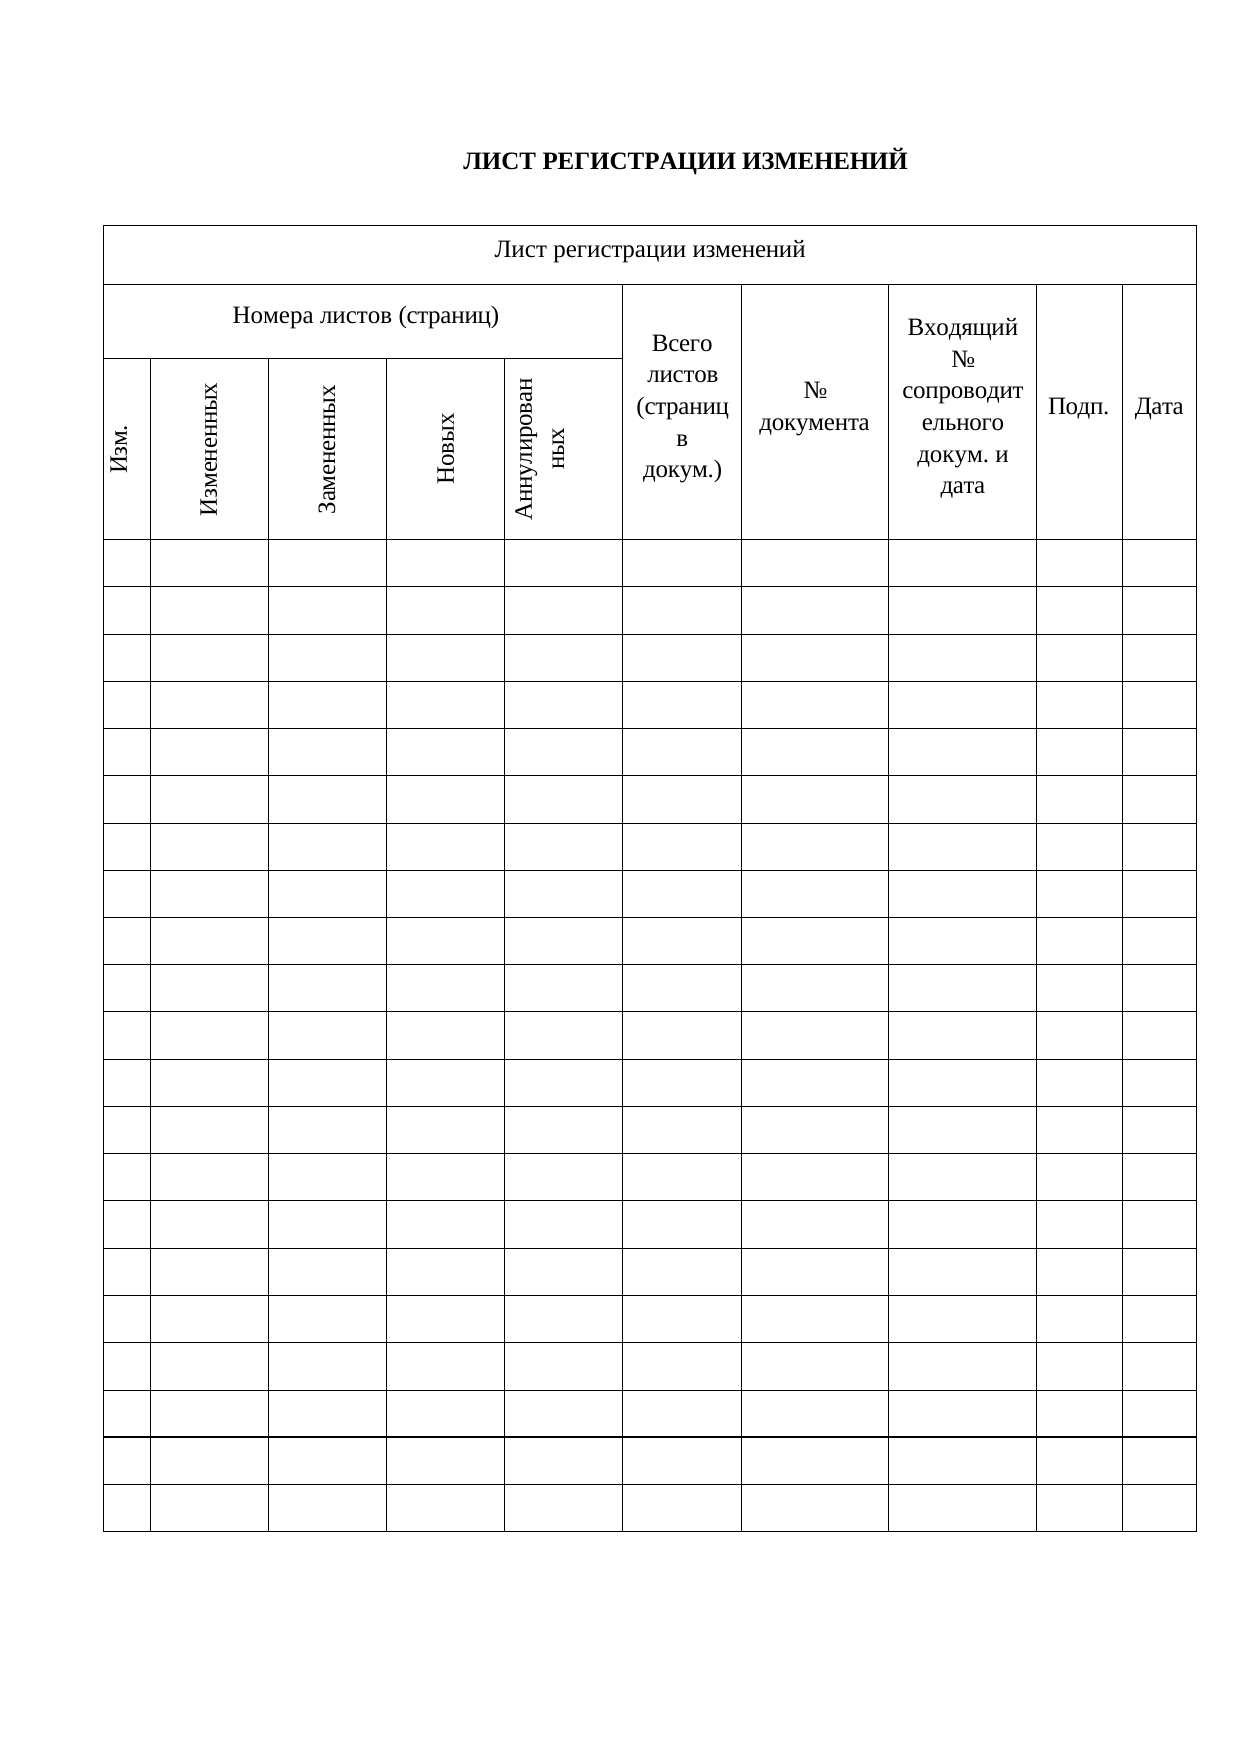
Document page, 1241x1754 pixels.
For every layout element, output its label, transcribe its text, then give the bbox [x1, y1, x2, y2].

table_cell [889, 1343, 1036, 1389]
table_cell [151, 1060, 268, 1106]
table_cell [104, 871, 150, 917]
table_cell [269, 1107, 386, 1153]
table_cell [505, 1060, 622, 1106]
table_cell [505, 1391, 622, 1436]
table_cell [889, 1201, 1036, 1248]
table_cell [1123, 965, 1196, 1011]
table_cell [889, 824, 1036, 869]
table_cell [623, 1107, 741, 1153]
table_cell [151, 776, 268, 823]
table_cell [151, 729, 268, 775]
table_cell [387, 1343, 504, 1389]
table_cell [269, 1296, 386, 1342]
table_cell [387, 1060, 504, 1106]
table_cell [742, 729, 888, 775]
table_cell [742, 1154, 888, 1200]
table_cell [1123, 1249, 1196, 1295]
table_cell [742, 965, 888, 1011]
table_cell [104, 1201, 150, 1248]
table_cell [151, 682, 268, 728]
table_cell [742, 871, 888, 917]
table_cell [1123, 682, 1196, 728]
table_cell [623, 965, 741, 1011]
table_cell [1037, 1296, 1122, 1342]
table_cell [742, 776, 888, 823]
table_cell [889, 540, 1036, 586]
table_cell [151, 1201, 268, 1248]
table_cell [387, 1107, 504, 1153]
table_cell Подп. [1037, 285, 1122, 539]
table_cell [1037, 1201, 1122, 1248]
table_cell [151, 965, 268, 1011]
table_cell [1123, 1391, 1196, 1436]
table_cell [1037, 871, 1122, 917]
table_cell [623, 682, 741, 728]
table_cell [505, 1154, 622, 1200]
table_cell [505, 1438, 622, 1484]
table_cell [269, 1154, 386, 1200]
table_cell [742, 918, 888, 964]
table_cell [1037, 965, 1122, 1011]
table_cell [623, 729, 741, 775]
table_cell [889, 1154, 1036, 1200]
table_cell [742, 1438, 888, 1484]
table_cell [742, 1060, 888, 1106]
table_cell [742, 1485, 888, 1531]
table_cell [623, 1438, 741, 1484]
table_cell [1123, 1154, 1196, 1200]
table_cell [889, 1296, 1036, 1342]
text ЛИСТ РЕГИСТРАЦИИ ИЗМЕНЕНИЙ [463, 146, 1211, 174]
table_cell [1037, 776, 1122, 823]
table_cell [623, 824, 741, 869]
table_cell [387, 587, 504, 633]
table_cell [1037, 918, 1122, 964]
table_cell [889, 635, 1036, 681]
table_cell [1037, 1343, 1122, 1389]
table_cell [269, 1060, 386, 1106]
table_cell Входящий № сопроводит ельного докум. и дата [889, 285, 1036, 539]
table_cell [1037, 682, 1122, 728]
table_cell [742, 540, 888, 586]
table_cell [104, 1391, 150, 1436]
table_cell [269, 635, 386, 681]
table_cell [269, 965, 386, 1011]
table_cell [269, 682, 386, 728]
table_cell [742, 1343, 888, 1389]
table_cell [742, 682, 888, 728]
table_cell [505, 635, 622, 681]
table_cell [269, 918, 386, 964]
table_cell [104, 918, 150, 964]
table_cell [269, 1438, 386, 1484]
table_cell [623, 1343, 741, 1389]
table_cell [505, 918, 622, 964]
table_cell [104, 1107, 150, 1153]
table_cell [269, 1391, 386, 1436]
table_cell [623, 1154, 741, 1200]
table_cell [104, 1249, 150, 1295]
table_cell Изм. [104, 359, 150, 539]
table_cell [623, 776, 741, 823]
table_cell [505, 965, 622, 1011]
table_cell [623, 871, 741, 917]
table_cell [505, 1343, 622, 1389]
table_cell [269, 1201, 386, 1248]
table_cell Дата [1123, 285, 1196, 539]
table_cell Аннулирован ных [505, 359, 622, 539]
table_cell [889, 587, 1036, 633]
table_cell [505, 1296, 622, 1342]
table_cell [1037, 1107, 1122, 1153]
table_cell [505, 1201, 622, 1248]
table_cell [387, 1296, 504, 1342]
table_cell [1123, 1012, 1196, 1058]
table_cell [623, 587, 741, 633]
table_cell [1123, 635, 1196, 681]
table_cell [1037, 635, 1122, 681]
table_cell [151, 540, 268, 586]
table_cell [104, 729, 150, 775]
table_cell [387, 1485, 504, 1531]
table_cell [387, 1438, 504, 1484]
table_cell [623, 1296, 741, 1342]
table_cell [151, 1107, 268, 1153]
table_cell [104, 965, 150, 1011]
table_cell [387, 540, 504, 586]
table_cell [1037, 540, 1122, 586]
table_cell [387, 1012, 504, 1058]
table_cell [889, 1012, 1036, 1058]
table_cell [104, 1060, 150, 1106]
table_cell [623, 1012, 741, 1058]
table_cell [505, 682, 622, 728]
table_cell [1123, 1060, 1196, 1106]
table_cell [505, 776, 622, 823]
table_cell [623, 1391, 741, 1436]
table_cell [1037, 587, 1122, 633]
table_cell [387, 682, 504, 728]
table_cell [742, 587, 888, 633]
table_cell [742, 1296, 888, 1342]
table_cell [387, 1391, 504, 1436]
table_cell [742, 1107, 888, 1153]
table_cell [505, 1107, 622, 1153]
table_cell [889, 1438, 1036, 1484]
table_cell [387, 824, 504, 869]
table_cell [104, 1438, 150, 1484]
table_cell [623, 635, 741, 681]
table_cell [387, 729, 504, 775]
table_cell [623, 1060, 741, 1106]
table_cell [269, 587, 386, 633]
table_cell [1037, 1012, 1122, 1058]
table_cell [505, 729, 622, 775]
table_cell Новых [387, 359, 504, 539]
table_cell [269, 824, 386, 869]
table_cell [889, 729, 1036, 775]
table_cell [151, 871, 268, 917]
table_cell Номера листов (страниц) [104, 285, 622, 358]
table_cell [1123, 871, 1196, 917]
table_cell [1123, 540, 1196, 586]
table_cell [151, 824, 268, 869]
table_cell № документа [742, 285, 888, 539]
table_cell [269, 1012, 386, 1058]
table_cell [742, 824, 888, 869]
table_cell [151, 1343, 268, 1389]
table_cell [505, 587, 622, 633]
table_cell [623, 1249, 741, 1295]
table_cell [1037, 1485, 1122, 1531]
table_cell [623, 918, 741, 964]
table_cell [104, 1296, 150, 1342]
table_cell [151, 1249, 268, 1295]
table_cell [269, 729, 386, 775]
table_cell [269, 1485, 386, 1531]
table_cell [387, 635, 504, 681]
table_cell [1037, 1438, 1122, 1484]
table_cell [151, 587, 268, 633]
table_cell [1037, 729, 1122, 775]
table_cell [387, 1154, 504, 1200]
table_cell [104, 1485, 150, 1531]
table_cell [1123, 1343, 1196, 1389]
table_header Лист регистрации изменений [104, 226, 1196, 284]
table_cell [889, 776, 1036, 823]
table_cell [151, 918, 268, 964]
table_cell [1037, 824, 1122, 869]
table_cell [505, 1012, 622, 1058]
table_cell [1123, 1201, 1196, 1248]
table_cell [387, 1201, 504, 1248]
table_cell Замененных [269, 359, 386, 539]
table_cell [505, 1485, 622, 1531]
table_cell [1123, 1438, 1196, 1484]
table_cell [1123, 918, 1196, 964]
table_cell [505, 540, 622, 586]
table_cell [387, 918, 504, 964]
table_cell [151, 1438, 268, 1484]
table_cell [151, 1485, 268, 1531]
table_cell [889, 682, 1036, 728]
table_cell [387, 965, 504, 1011]
table_cell [623, 1485, 741, 1531]
table_cell [104, 587, 150, 633]
table_cell [104, 824, 150, 869]
table_cell [889, 1060, 1036, 1106]
table_cell [151, 1296, 268, 1342]
table_cell [1037, 1060, 1122, 1106]
table_cell [889, 871, 1036, 917]
table_cell [1037, 1154, 1122, 1200]
table_cell [1123, 587, 1196, 633]
table_cell [623, 1201, 741, 1248]
table_cell [387, 776, 504, 823]
table_cell [1037, 1249, 1122, 1295]
table_cell [623, 540, 741, 586]
table_cell [889, 918, 1036, 964]
table_cell [1123, 824, 1196, 869]
table_cell Измененных [151, 359, 268, 539]
table_cell [104, 1012, 150, 1058]
table_cell [387, 871, 504, 917]
table_cell [742, 1201, 888, 1248]
table_cell [269, 540, 386, 586]
table_cell [505, 871, 622, 917]
table_cell [151, 1012, 268, 1058]
table_cell [1037, 1391, 1122, 1436]
table_cell [1123, 1485, 1196, 1531]
table_cell [151, 635, 268, 681]
table_cell [1123, 1107, 1196, 1153]
table_cell Всего листов (страниц в докум.) [623, 285, 741, 539]
table_cell [889, 1249, 1036, 1295]
table_cell [269, 776, 386, 823]
table_cell [269, 1343, 386, 1389]
table_cell [104, 1343, 150, 1389]
table_cell [742, 1249, 888, 1295]
table_cell [104, 635, 150, 681]
table_cell [104, 1154, 150, 1200]
table_cell [1123, 1296, 1196, 1342]
table_cell [889, 1485, 1036, 1531]
table_cell [1123, 776, 1196, 823]
table_cell [104, 776, 150, 823]
table_cell [742, 635, 888, 681]
table_cell [1123, 729, 1196, 775]
table_cell [889, 965, 1036, 1011]
table_cell [387, 1249, 504, 1295]
table_cell [269, 871, 386, 917]
table_cell [505, 824, 622, 869]
table_cell [742, 1391, 888, 1436]
table_cell [269, 1249, 386, 1295]
table_cell [742, 1012, 888, 1058]
table_cell [151, 1154, 268, 1200]
table_cell [151, 1391, 268, 1436]
table_cell [104, 540, 150, 586]
table_cell [889, 1107, 1036, 1153]
table_cell [889, 1391, 1036, 1436]
table_cell [505, 1249, 622, 1295]
table_cell [104, 682, 150, 728]
